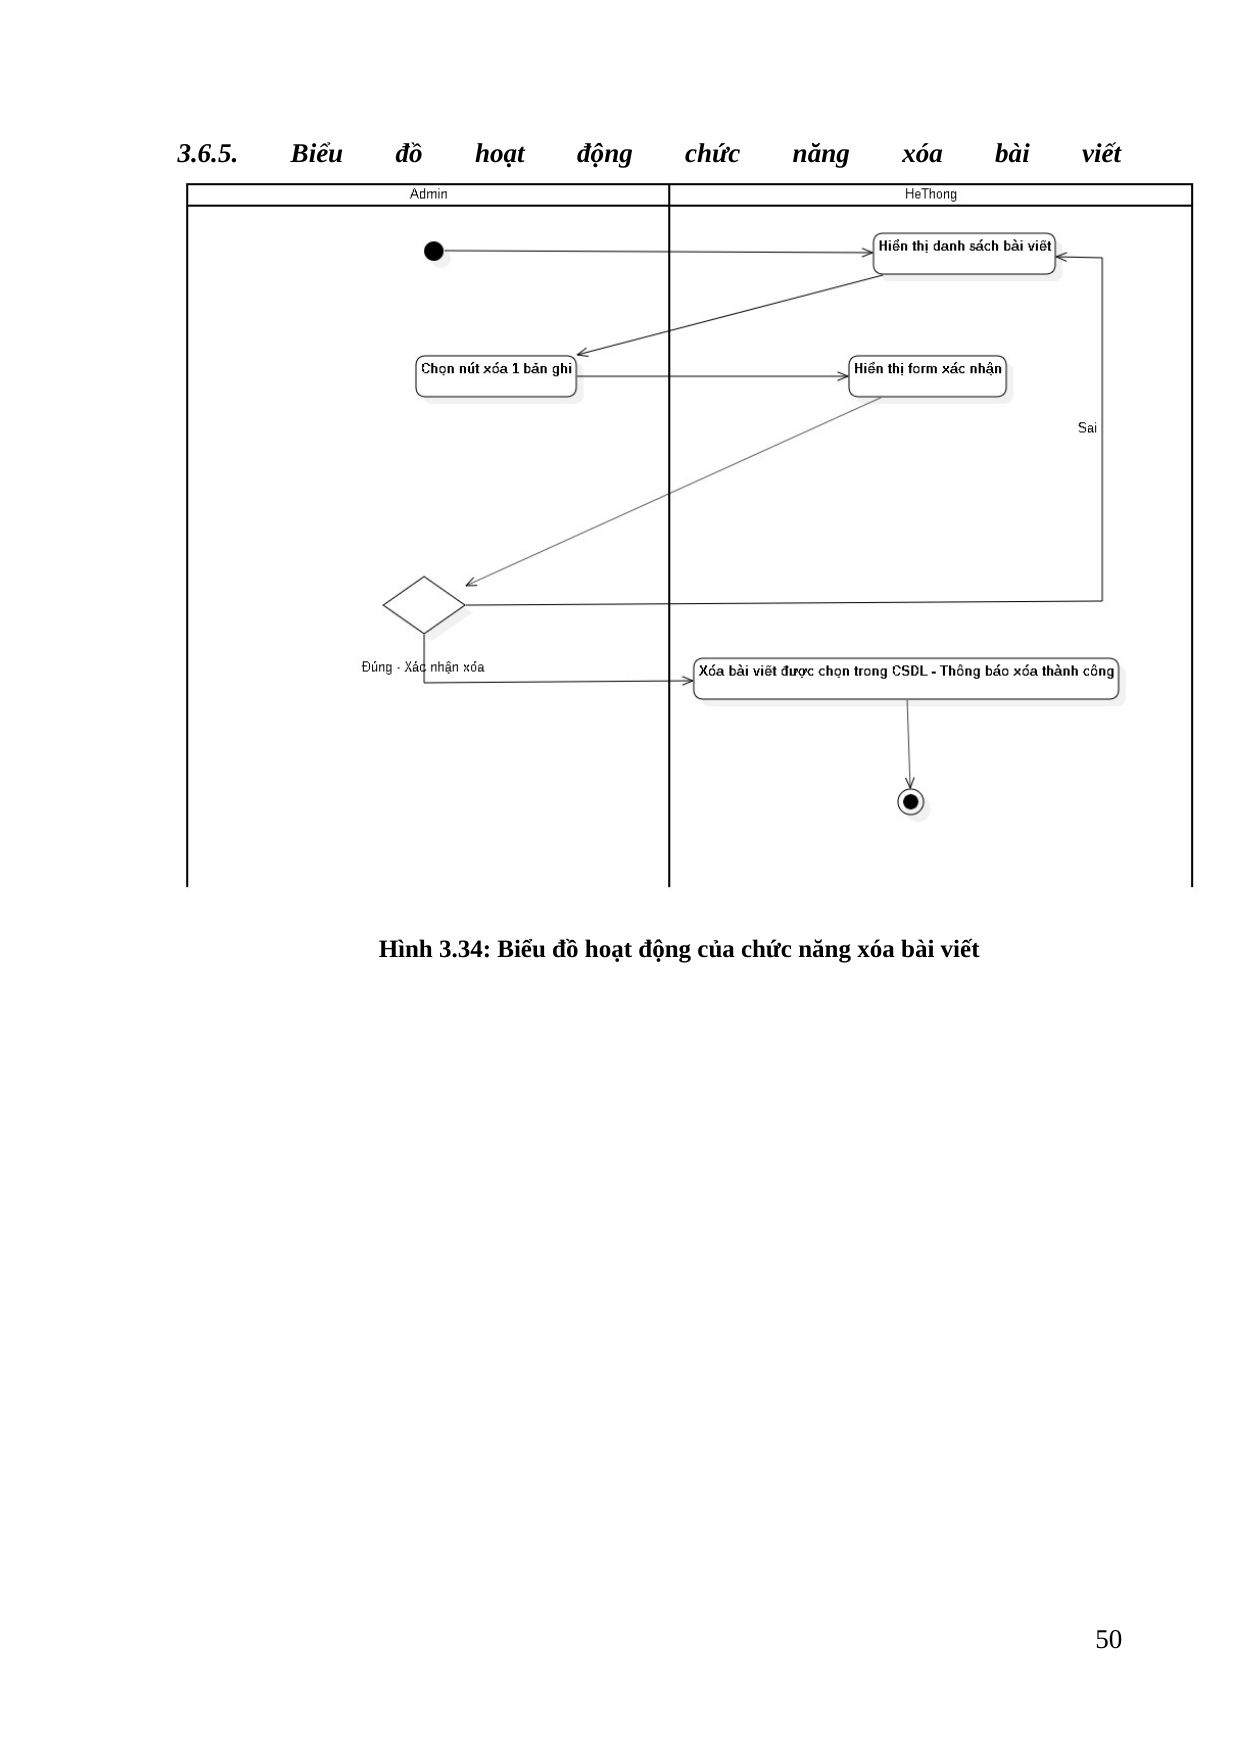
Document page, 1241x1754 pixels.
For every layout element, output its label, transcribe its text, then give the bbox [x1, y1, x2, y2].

picture [177, 174, 1233, 928]
subtitle 3.6.5. Biểu đồ hoạt động chức năng xóa bài viết [177, 137, 1122, 174]
text Hình 3.34: Biểu đồ hoạt động của chức năng xóa bài viết [177, 934, 1122, 963]
